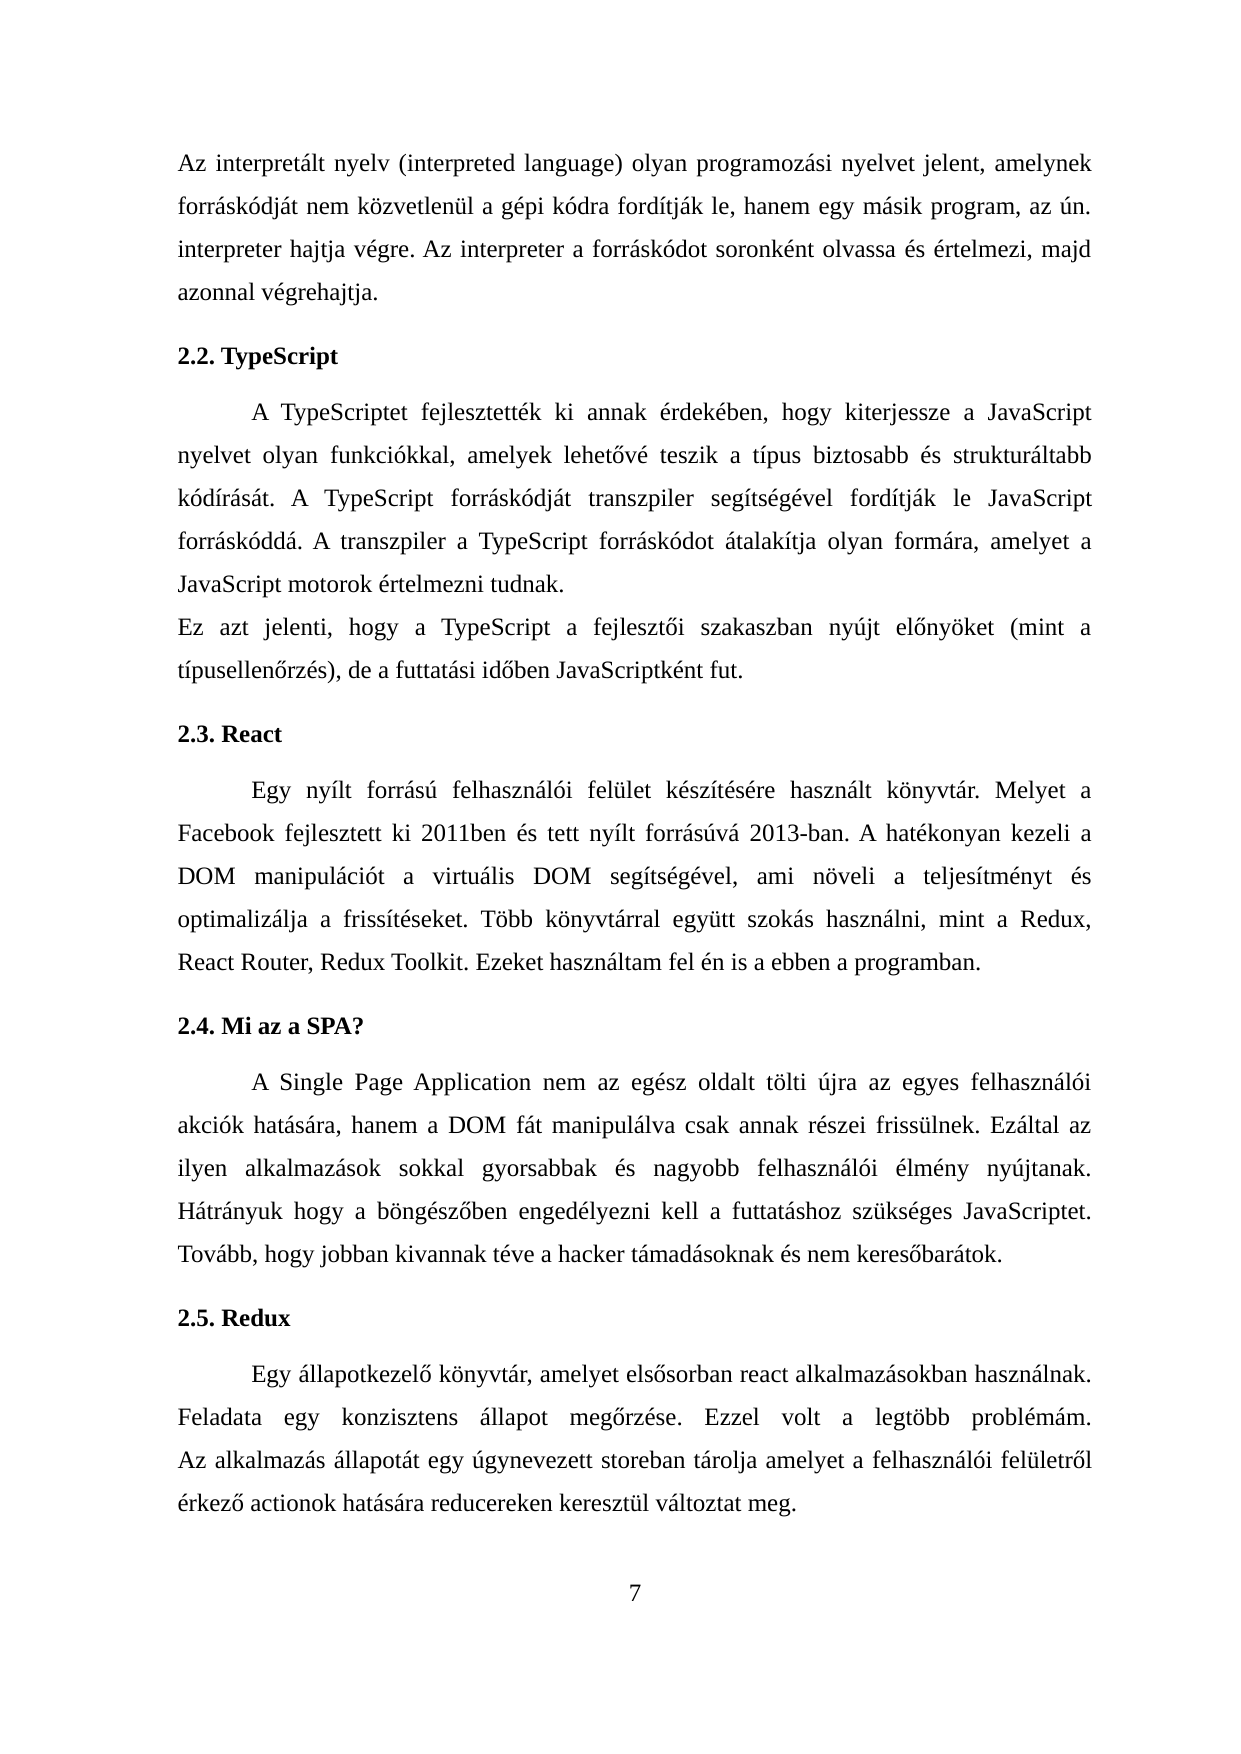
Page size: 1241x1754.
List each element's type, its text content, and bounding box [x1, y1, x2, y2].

text Egy nyílt forrású felhasználói felület készítésére használt könyvtár. Melyet a Facebook fejlesztett ki 2011ben és tett nyílt forrásúvá 2013-ban. A hatékonyan kezeli a DOM manipulációt a virtuális DOM segítségével, ami növeli a teljesítményt és optimalizálja a frissítéseket. Több könyvtárral együtt szokás használni, mint a Redux, React Router, Redux Toolkit. Ezeket használtam fel én is a ebben a programban. [177, 775, 1093, 976]
text Az interpretált nyelv (interpreted language) olyan programozási nyelvet jelent, amelynek forráskódját nem közvetlenül a gépi kódra fordítják le, hanem egy másik program, az ún. interpreter hajtja végre. Az interpreter a forráskódot soronként olvassa és értelmezi, majd azonnal végrehajtja. [177, 148, 1093, 306]
text A Single Page Application nem az egész oldalt tölti újra az egyes felhasználói akciók hatására, hanem a DOM fát manipulálva csak annak részei frissülnek. Ezáltal az ilyen alkalmazások sokkal gyorsabbak és nagyobb felhasználói élmény nyújtanak. Hátrányuk hogy a böngészőben engedélyezni kell a futtatáshoz szükséges JavaScriptet. Tovább, hogy jobban kivannak téve a hacker támadásoknak és nem keresőbarátok. [177, 1067, 1093, 1268]
subtitle 2.2. TypeScript [177, 341, 1093, 370]
text A TypeScriptet fejlesztették ki annak érdekében, hogy kiterjessze a JavaScript nyelvet olyan funkciókkal, amelyek lehetővé teszik a típus biztosabb és strukturáltabb kódírását. A TypeScript forráskódját transzpiler segítségével fordítják le JavaScript forráskóddá. A transzpiler a TypeScript forráskódot átalakítja olyan formára, amelyet a JavaScript motorok értelmezni tudnak. [177, 397, 1093, 598]
text Ez azt jelenti, hogy a TypeScript a fejlesztői szakaszban nyújt előnyöket (mint a típusellenőrzés), de a futtatási időben JavaScriptként fut. [177, 612, 1093, 684]
subtitle 2.3. React [177, 719, 1093, 748]
text Egy állapotkezelő könyvtár, amelyet elsősorban react alkalmazásokban használnak. Feladata egy konzisztens állapot megőrzése. Ezzel volt a legtöbb problémám. Az alkalmazás állapotát egy úgynevezett storeban tárolja amelyet a felhasználói felületről érkező actionok hatására reducereken keresztül változtat meg. [177, 1359, 1093, 1517]
subtitle 2.5. Redux [177, 1303, 1093, 1332]
subtitle 2.4. Mi az a SPA? [177, 1011, 1093, 1040]
